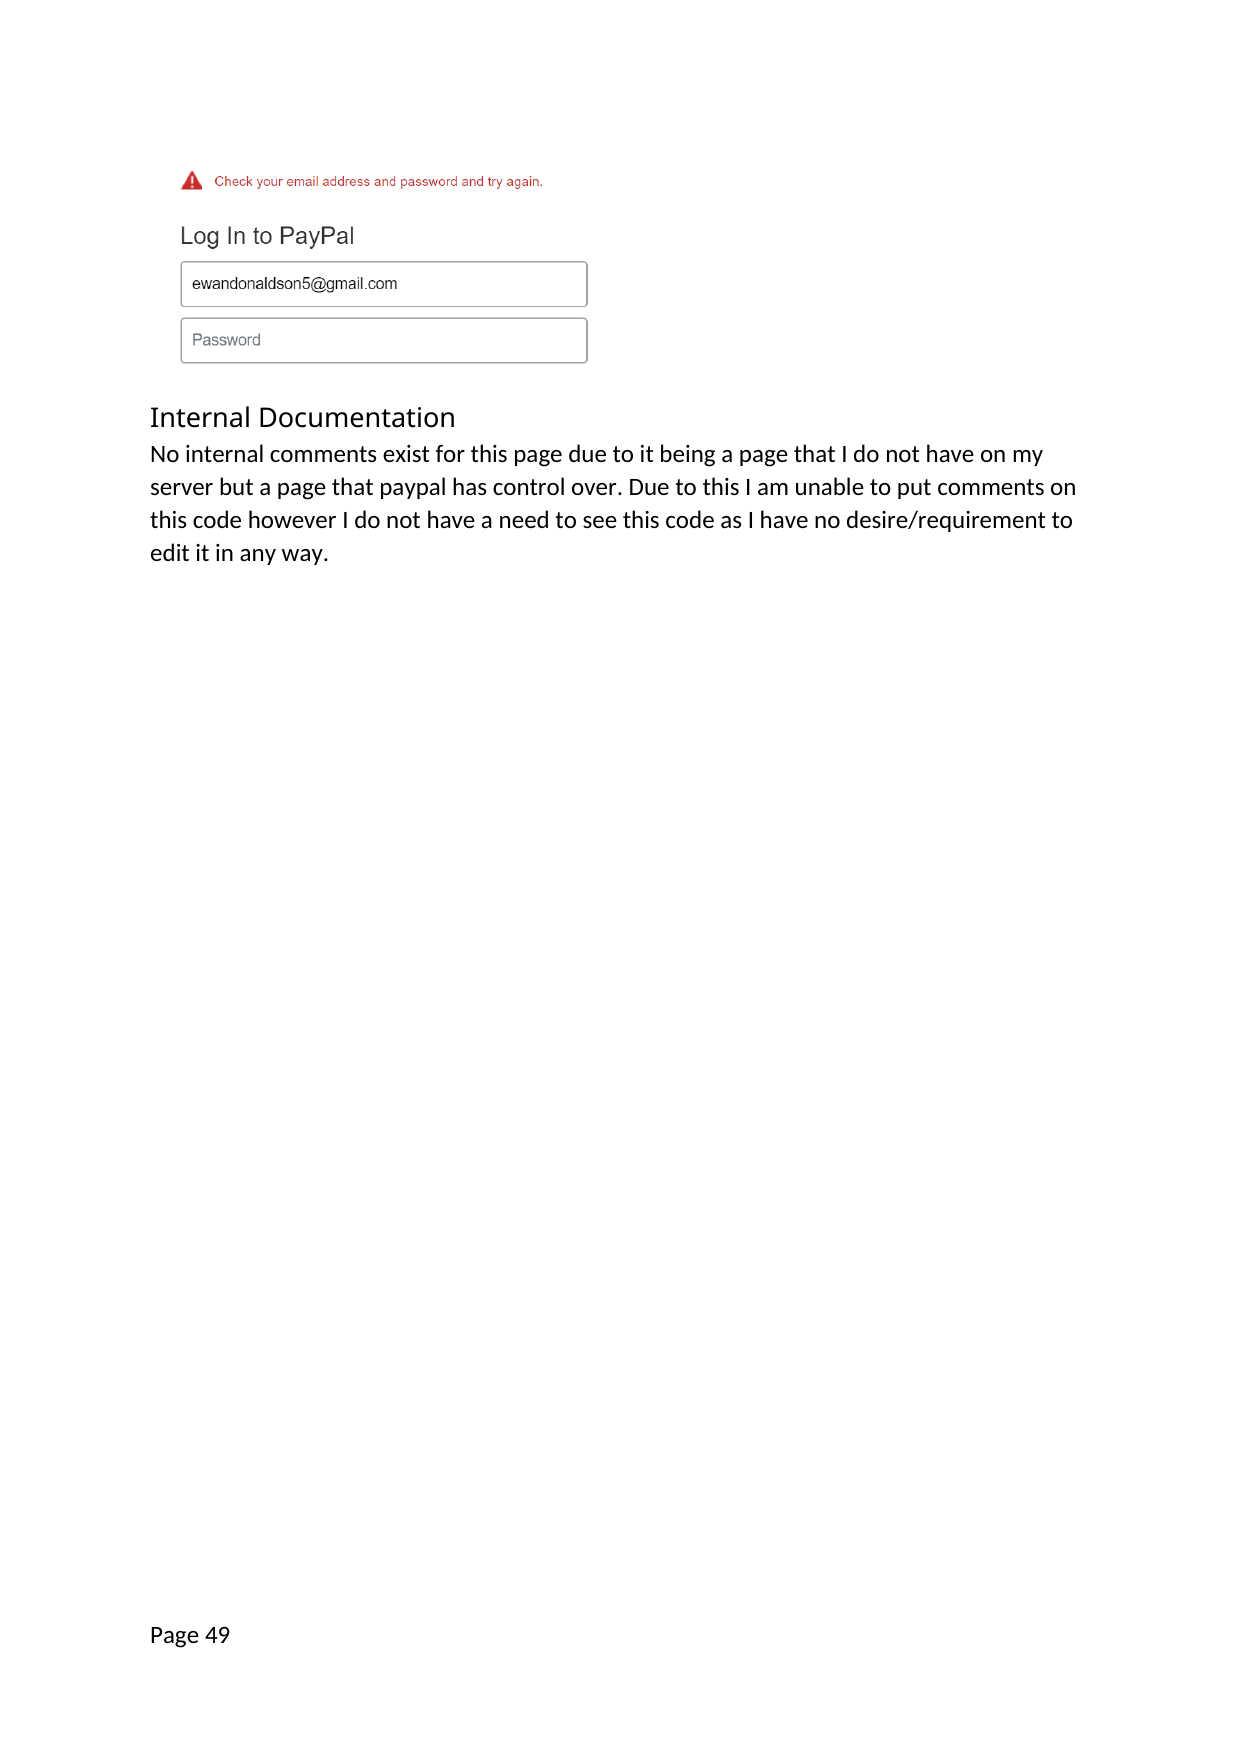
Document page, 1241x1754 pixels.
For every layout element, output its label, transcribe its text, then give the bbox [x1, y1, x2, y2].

text No internal comments exist for this page due to it being a page that I do not have on my server but a page that paypal has control over. Due to this I am unable to put comments on this code however I do not have a need to see this code as I have no desire/requirement to edit it in any way. [150, 438, 1090, 568]
subtitle Internal Documentation [150, 398, 1090, 435]
picture [150, 150, 606, 380]
